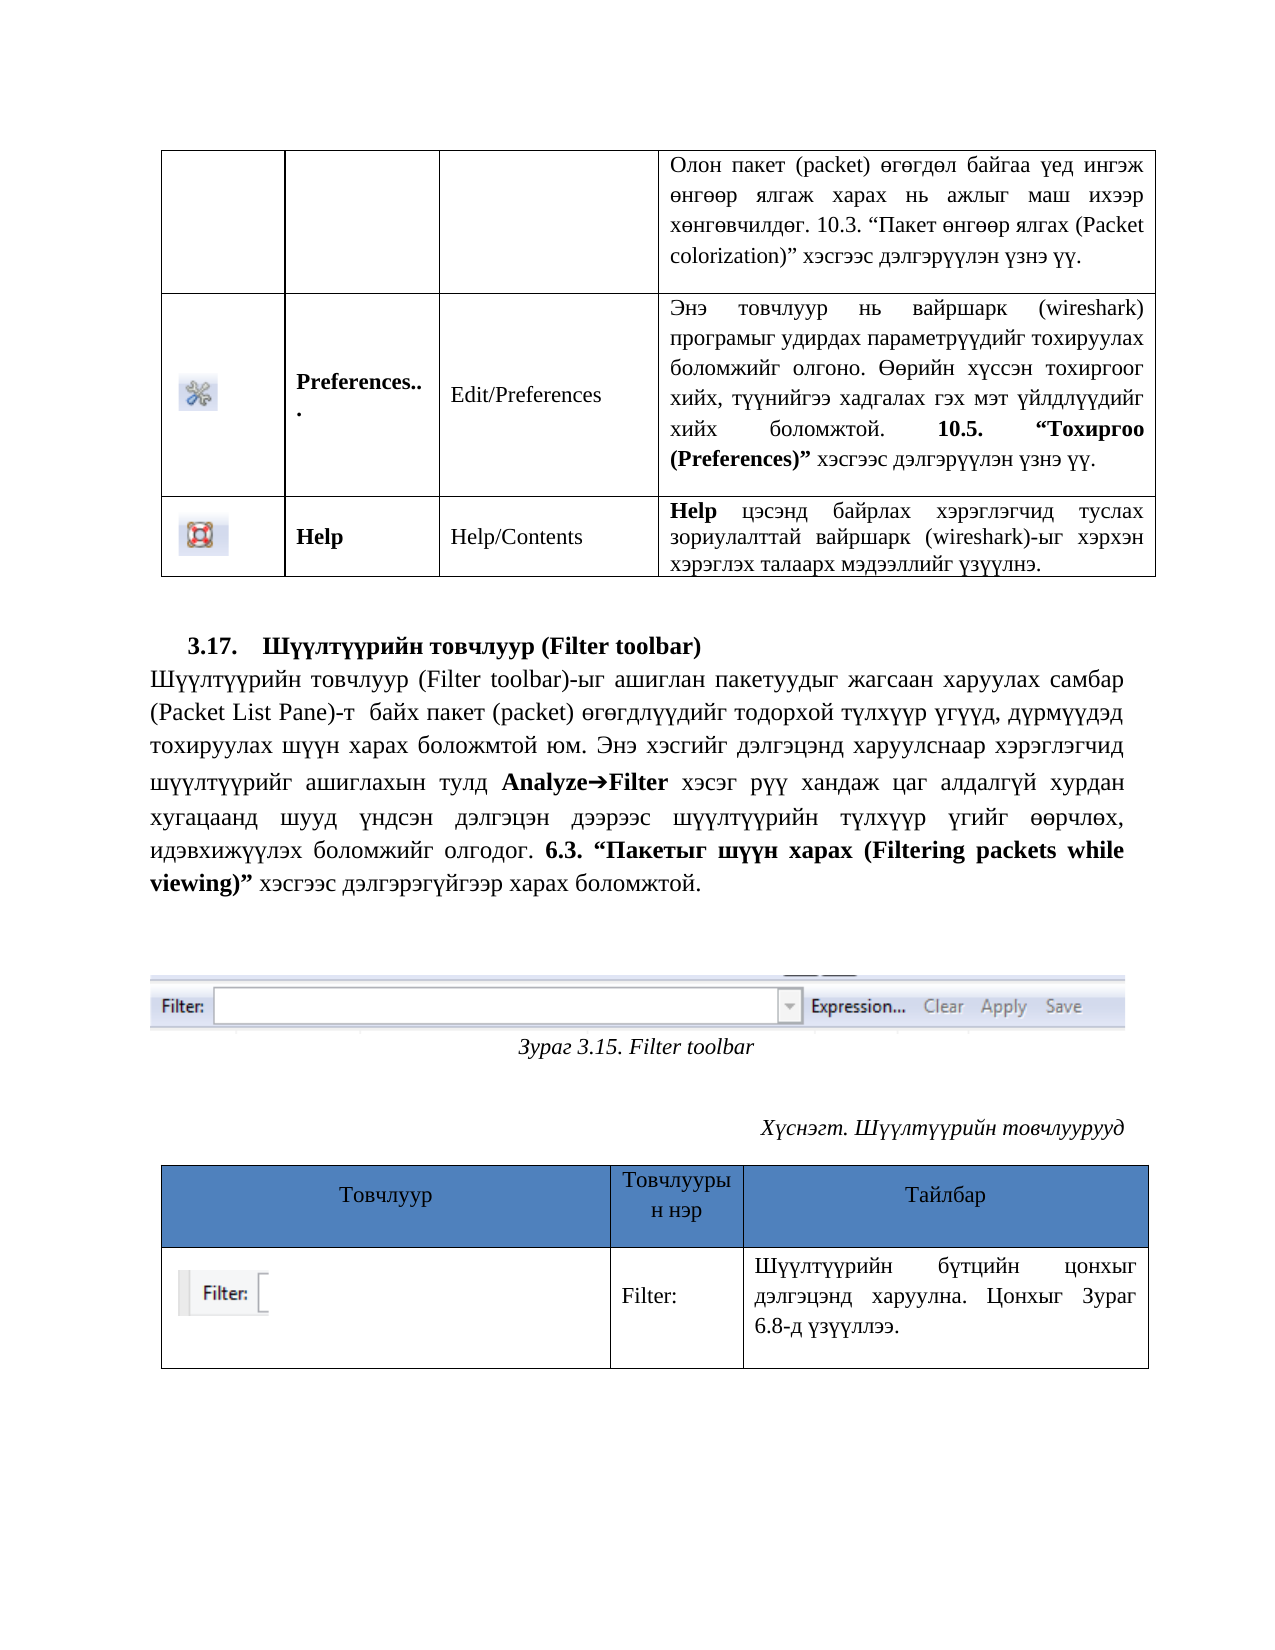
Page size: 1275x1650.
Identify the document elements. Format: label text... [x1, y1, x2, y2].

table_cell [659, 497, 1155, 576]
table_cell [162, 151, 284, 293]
text Зураг 3.15. Filter toolbar [150, 1034, 1125, 1060]
subtitle Шүүлтүүрийн товчлуур (Filter toolbar) [187, 631, 1125, 659]
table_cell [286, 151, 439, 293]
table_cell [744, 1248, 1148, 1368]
text Хүснэгт. Шүүлтүүрийн товчлуурууд [150, 1113, 1125, 1140]
picture [150, 975, 1125, 1034]
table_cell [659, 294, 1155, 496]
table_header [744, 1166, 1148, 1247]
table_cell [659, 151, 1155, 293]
picture [178, 373, 218, 411]
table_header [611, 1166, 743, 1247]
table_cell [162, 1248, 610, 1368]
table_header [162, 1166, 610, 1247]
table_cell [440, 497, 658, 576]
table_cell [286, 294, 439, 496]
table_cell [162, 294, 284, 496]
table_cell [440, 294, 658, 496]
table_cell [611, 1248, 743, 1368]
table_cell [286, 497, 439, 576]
picture [178, 512, 229, 556]
picture [178, 1270, 269, 1316]
text Шүүлтүүрийн товчлуур (Filter toolbar)-ыг ашиглан пакетуудыг жагсаан харуулах самбар (Packet List Pane)-т байх пакет (packet) өгөгдлүүдийг тодорхой түлхүүр үгүүд, дүрмүүдэд тохируулах шүүн харах боложмтой юм. Энэ хэсгийг дэлгэцэнд харуулснаар хэрэглэгчид шүүлтүүрийг ашиглахын тулд Analyze➔Filter хэсэг рүү хандаж цаг алдалгүй хурдан хугацаанд шууд үндсэн дэлгэцэн дээрээс шүүлтүүрийн түлхүүр үгийг өөрчлөх, идэвхижүүлэх боломжийг олгодог. 6.3. “Пакетыг шүүн харах (Filtering packets while viewing)” хэсгээс дэлгэрэгүйгээр харах боломжтой. [150, 664, 1125, 897]
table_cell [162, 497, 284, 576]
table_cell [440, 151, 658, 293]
